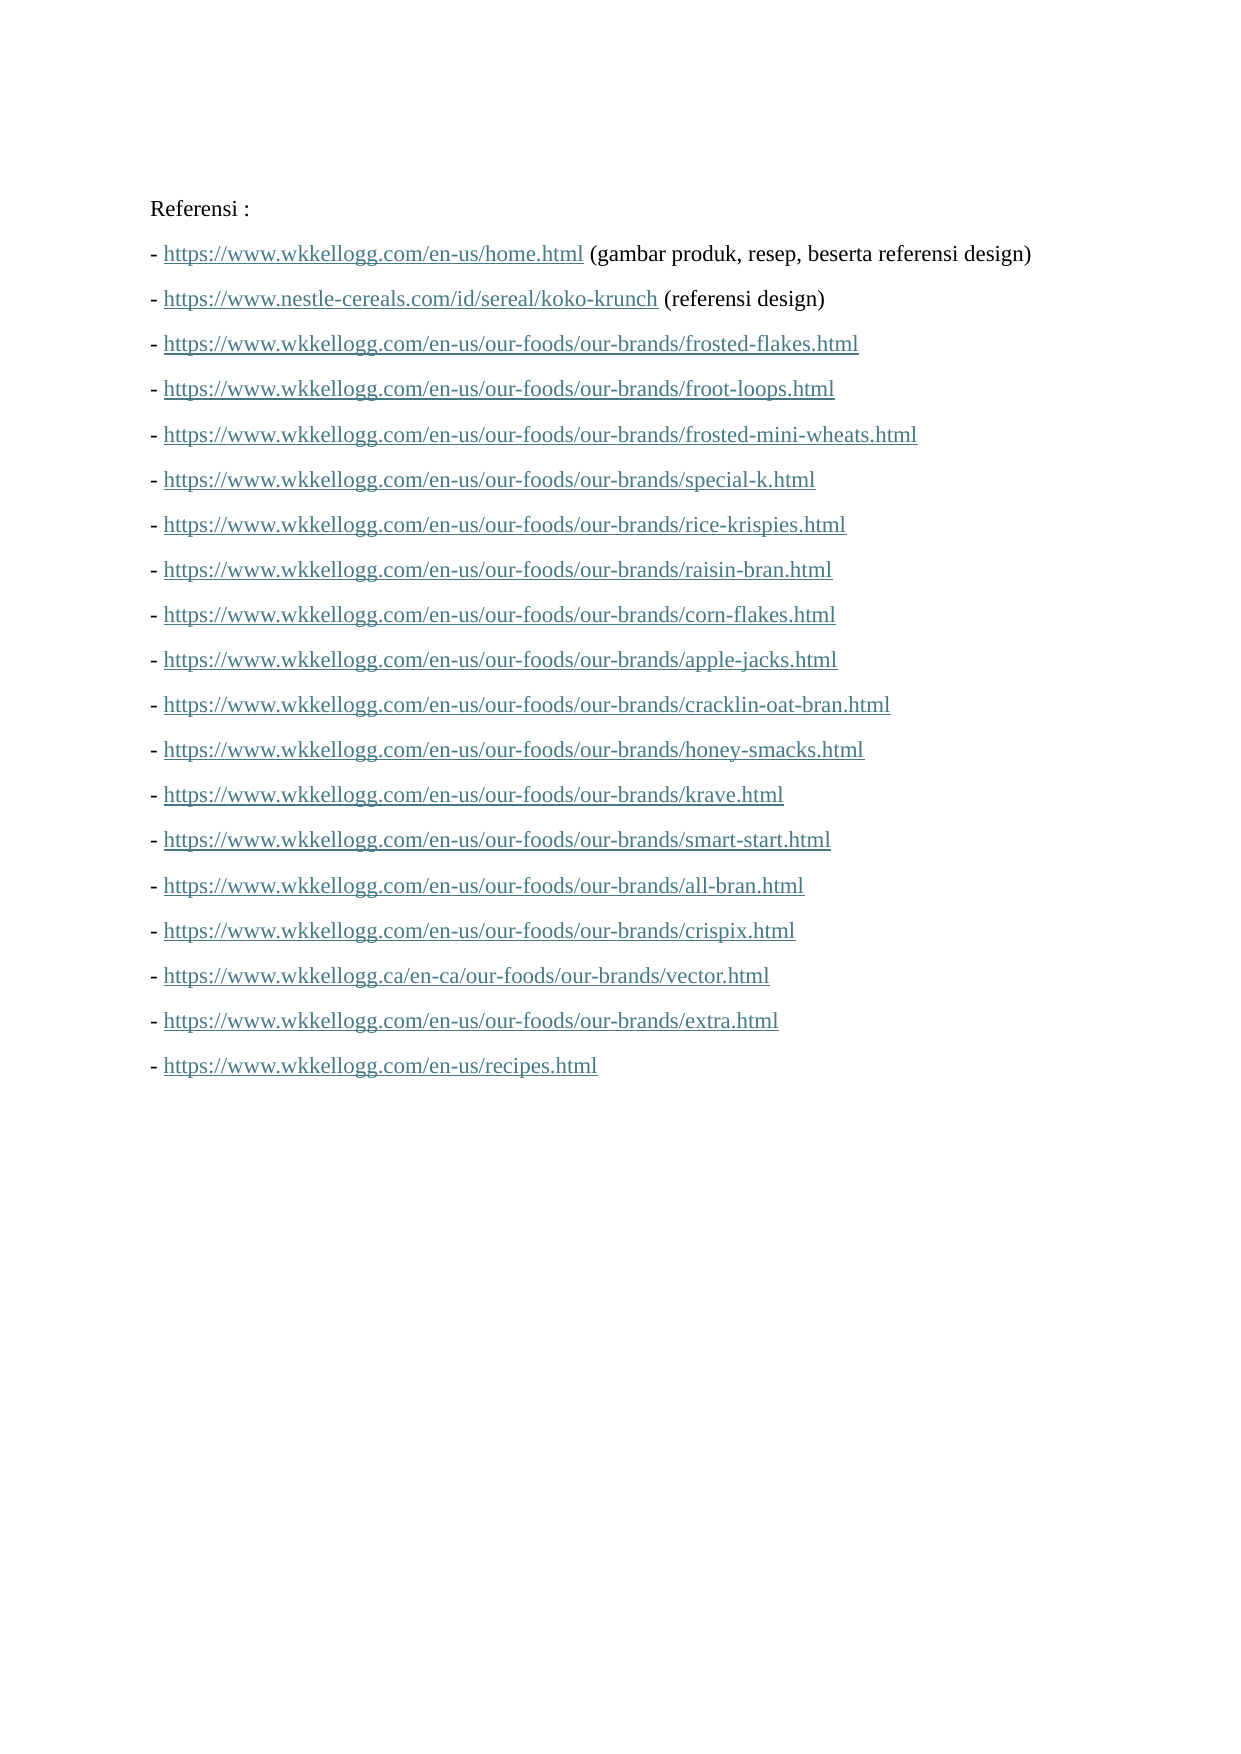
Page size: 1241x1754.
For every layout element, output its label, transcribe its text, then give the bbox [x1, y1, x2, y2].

text Referensi : [150, 195, 1090, 221]
text - https://www.wkkellogg.com/en-us/our-foods/our-brands/krave.html [150, 781, 1090, 808]
text - https://www.nestle-cereals.com/id/sereal/koko-krunch (referensi design) [150, 285, 1090, 312]
text - https://www.wkkellogg.com/en-us/our-foods/our-brands/apple-jacks.html [150, 646, 1090, 672]
text - https://www.wkkellogg.com/en-us/our-foods/our-brands/frosted-mini-wheats.html [150, 421, 1090, 447]
text - https://www.wkkellogg.com/en-us/our-foods/our-brands/raisin-bran.html [150, 556, 1090, 582]
text - https://www.wkkellogg.com/en-us/our-foods/our-brands/frosted-flakes.html [150, 330, 1090, 357]
text - https://www.wkkellogg.com/en-us/home.html (gambar produk, resep, beserta referensi design) [150, 240, 1090, 267]
text - https://www.wkkellogg.com/en-us/our-foods/our-brands/rice-krispies.html [150, 511, 1090, 537]
text - https://www.wkkellogg.com/en-us/our-foods/our-brands/smart-start.html [150, 827, 1090, 853]
text - https://www.wkkellogg.com/en-us/our-foods/our-brands/cracklin-oat-bran.html [150, 691, 1090, 718]
text - https://www.wkkellogg.com/en-us/our-foods/our-brands/corn-flakes.html [150, 601, 1090, 627]
text - https://www.wkkellogg.com/en-us/our-foods/our-brands/extra.html [150, 1007, 1090, 1033]
text - https://www.wkkellogg.com/en-us/our-foods/our-brands/all-bran.html [150, 872, 1090, 898]
text - https://www.wkkellogg.ca/en-ca/our-foods/our-brands/vector.html [150, 962, 1090, 988]
text - https://www.wkkellogg.com/en-us/our-foods/our-brands/honey-smacks.html [150, 736, 1090, 763]
text - https://www.wkkellogg.com/en-us/our-foods/our-brands/froot-loops.html [150, 376, 1090, 402]
text - https://www.wkkellogg.com/en-us/our-foods/our-brands/special-k.html [150, 466, 1090, 492]
text - https://www.wkkellogg.com/en-us/recipes.html [150, 1052, 1090, 1078]
text - https://www.wkkellogg.com/en-us/our-foods/our-brands/crispix.html [150, 917, 1090, 943]
